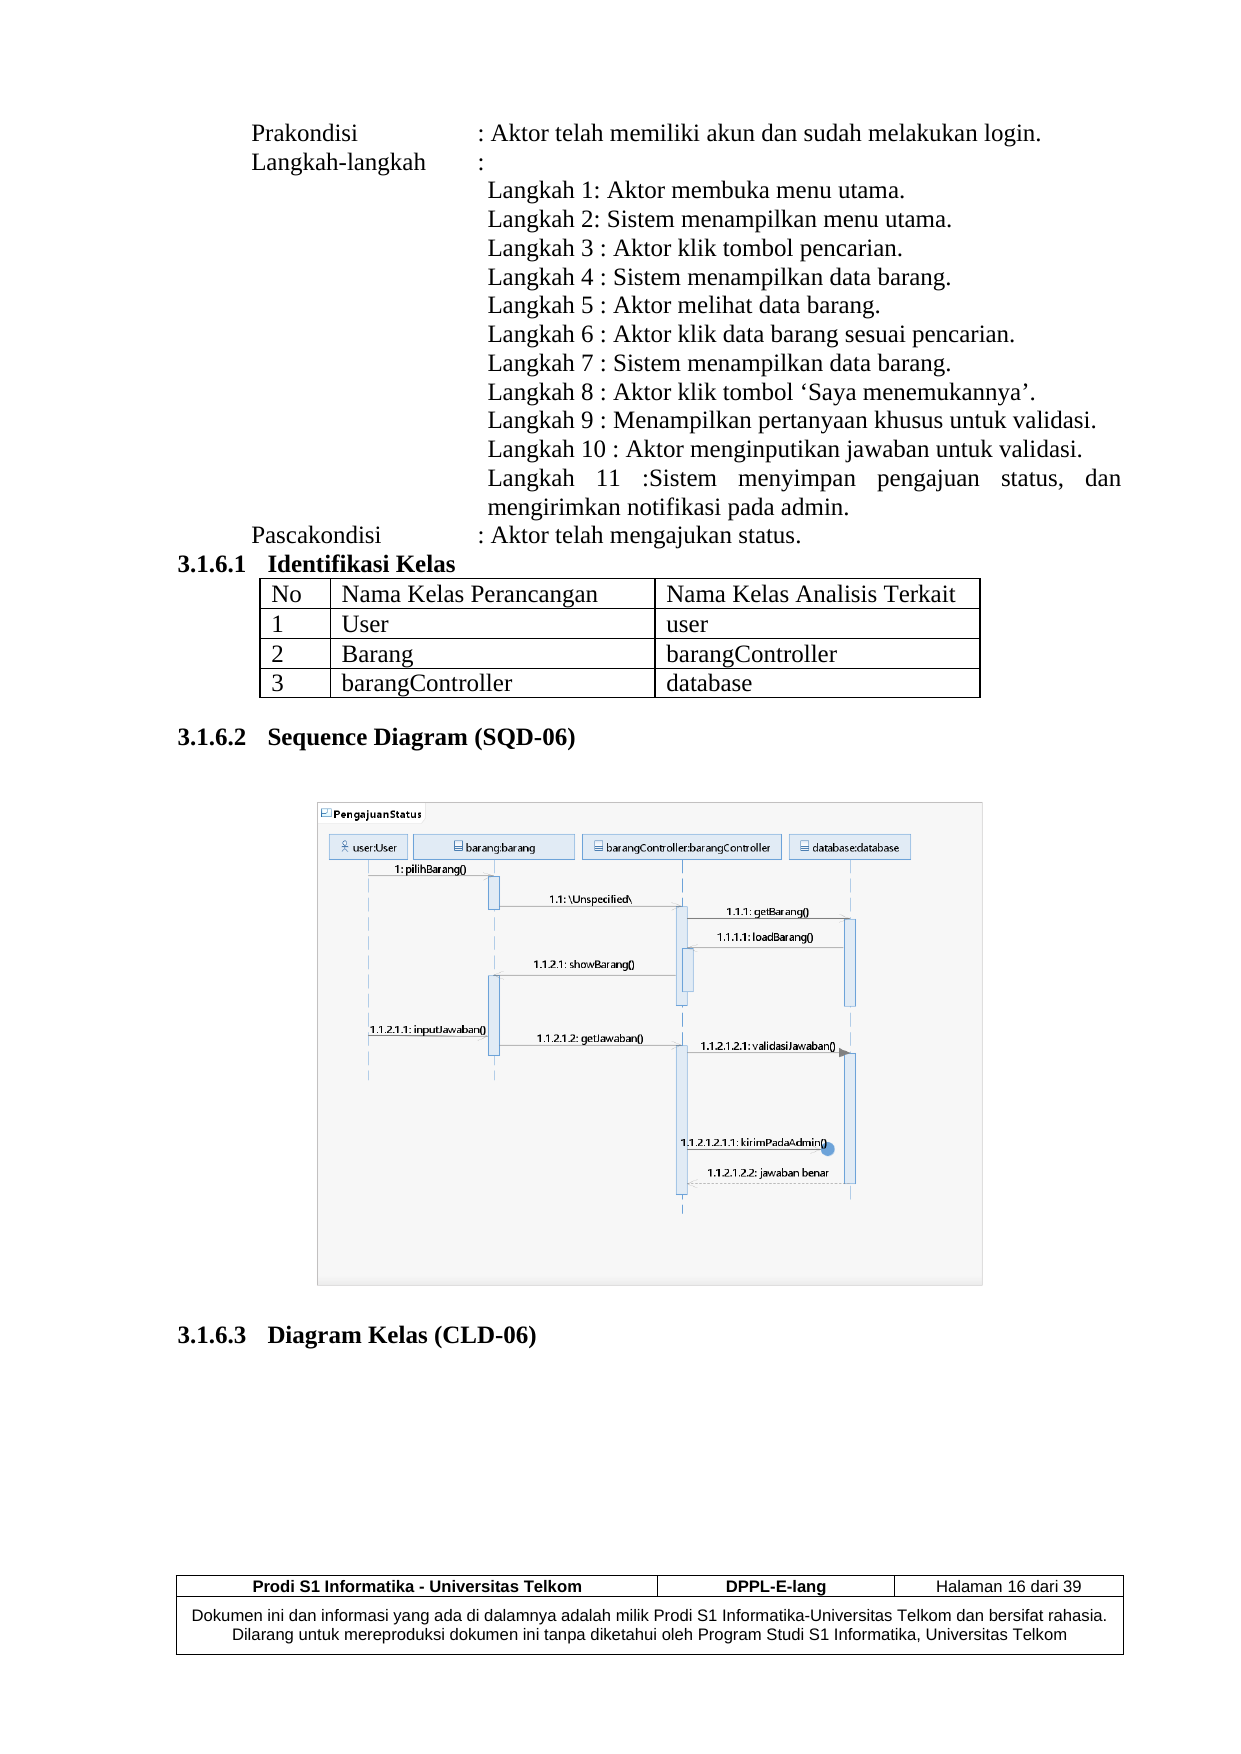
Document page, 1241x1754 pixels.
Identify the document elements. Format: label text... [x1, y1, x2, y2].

table_cell 3 [261, 669, 330, 697]
text Langkah 9 : Menampilkan pertanyaan khusus untuk validasi. [487, 406, 1122, 434]
table_cell user [656, 609, 979, 638]
text Langkah 7 : Sistem menampilkan data barang. [487, 348, 1122, 377]
text Langkah 4 : Sistem menampilkan data barang. [487, 262, 1122, 291]
text Langkah 8 : Aktor klik tombol ‘Saya menemukannya’. [487, 377, 1122, 406]
text Langkah 11 :Sistem menyimpan pengajuan status, dan mengirimkan notifikasi pada admin. [487, 463, 1122, 521]
text Langkah-langkah : [251, 147, 1122, 176]
table_header Nama Kelas Analisis Terkait [656, 579, 979, 608]
text Langkah 5 : Aktor melihat data barang. [487, 291, 1122, 319]
table_header No [261, 579, 330, 608]
picture [310, 795, 988, 1292]
text Prakondisi : Aktor telah memiliki akun dan sudah melakukan login. [251, 118, 1122, 147]
text Langkah 1: Aktor membuka menu utama. [487, 176, 1122, 204]
text Langkah 3 : Aktor klik tombol pencarian. [487, 233, 1122, 262]
text Pascakondisi : Aktor telah mengajukan status. [251, 521, 1122, 549]
table_cell User [331, 609, 654, 638]
table_header Nama Kelas Perancangan [331, 579, 654, 608]
table_cell Barang [331, 639, 654, 667]
table_cell barangController [331, 669, 654, 697]
table_cell 2 [261, 639, 330, 667]
list Sequence Diagram (SQD-06) [177, 722, 1122, 751]
text Langkah 6 : Aktor klik data barang sesuai pencarian. [487, 319, 1122, 348]
text Langkah 2: Sistem menampilkan menu utama. [487, 204, 1122, 233]
list Identifikasi Kelas [177, 549, 1122, 578]
table_cell 1 [261, 609, 330, 638]
list Diagram Kelas (CLD-06) [177, 1320, 1122, 1349]
table_cell database [656, 669, 979, 697]
text Langkah 10 : Aktor menginputikan jawaban untuk validasi. [487, 434, 1122, 463]
table_cell barangController [656, 639, 979, 667]
